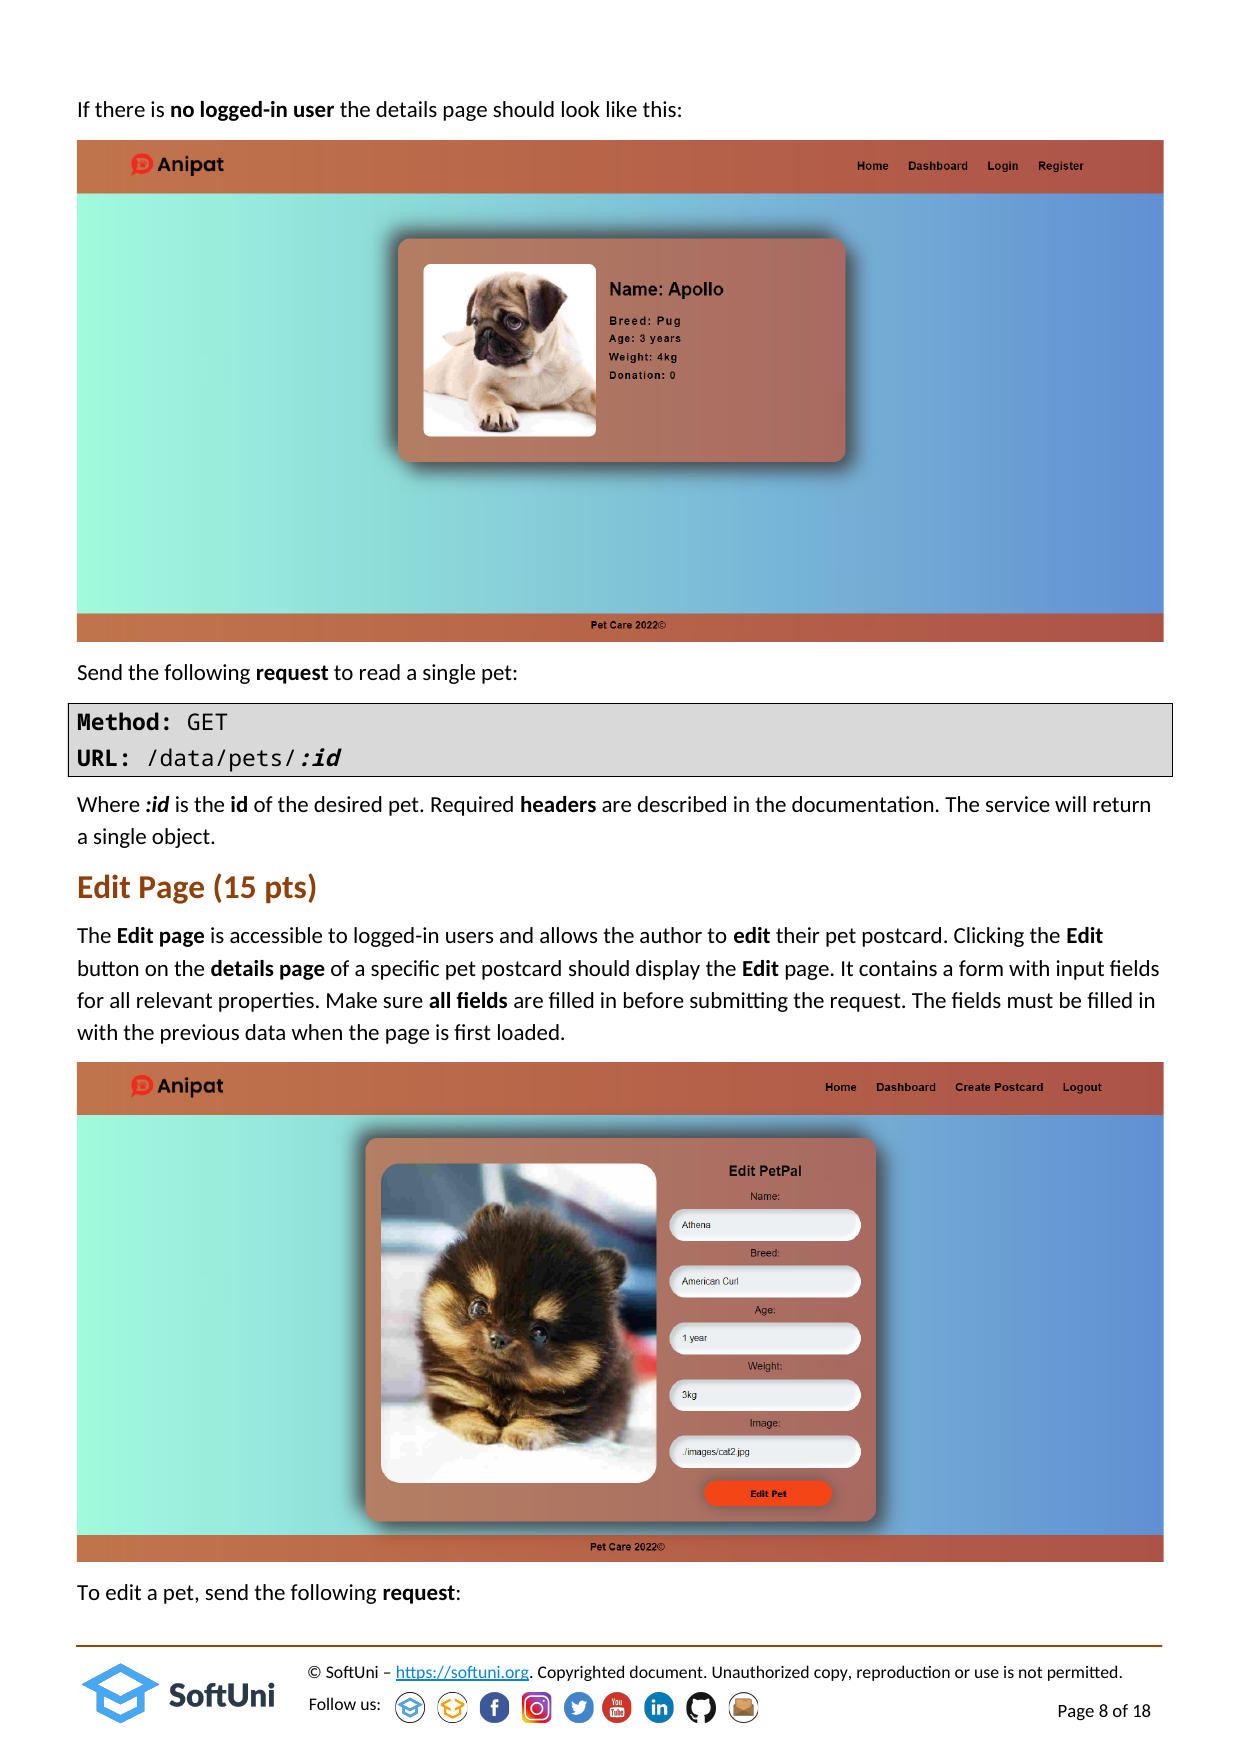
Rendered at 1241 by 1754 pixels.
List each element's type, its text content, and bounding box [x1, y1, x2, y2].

picture [602, 1692, 632, 1723]
text To edit a pet, send the following request: [77, 1578, 1163, 1606]
picture [76, 140, 1164, 642]
text Method: GET [69, 704, 1172, 738]
text Send the following request to read a single pet: [77, 658, 1163, 687]
picture [658, 1705, 667, 1714]
picture [686, 1692, 716, 1723]
picture [665, 1714, 674, 1723]
picture [395, 1692, 425, 1723]
picture [522, 1692, 552, 1723]
picture [479, 1692, 510, 1723]
picture [644, 1692, 653, 1701]
subtitle Edit Page (15 pts) [77, 867, 1163, 907]
text If there is no logged-in user the details page should look like this: [77, 95, 1163, 123]
picture [728, 1692, 759, 1723]
picture [75, 1658, 281, 1729]
text URL: /data/pets/:id [69, 739, 1172, 776]
picture [644, 1714, 653, 1723]
text The Edit page is accessible to logged-in users and allows the author to edit their pet postcard. Clicking the Edit button on the details page of a specific pet postcard should display the Edit page. It contains a form with input fields for all relevant properties. Make sure all fields are filled in before submitting the request. The fields must be filled in with the previous data when the page is first loaded. [77, 922, 1163, 1046]
text Where :id is the id of the desired pet. Required headers are described in the documentation. The service will return a single object. [77, 790, 1163, 850]
picture [564, 1692, 594, 1723]
picture [665, 1692, 674, 1701]
picture [437, 1692, 468, 1723]
picture [76, 1062, 1164, 1562]
